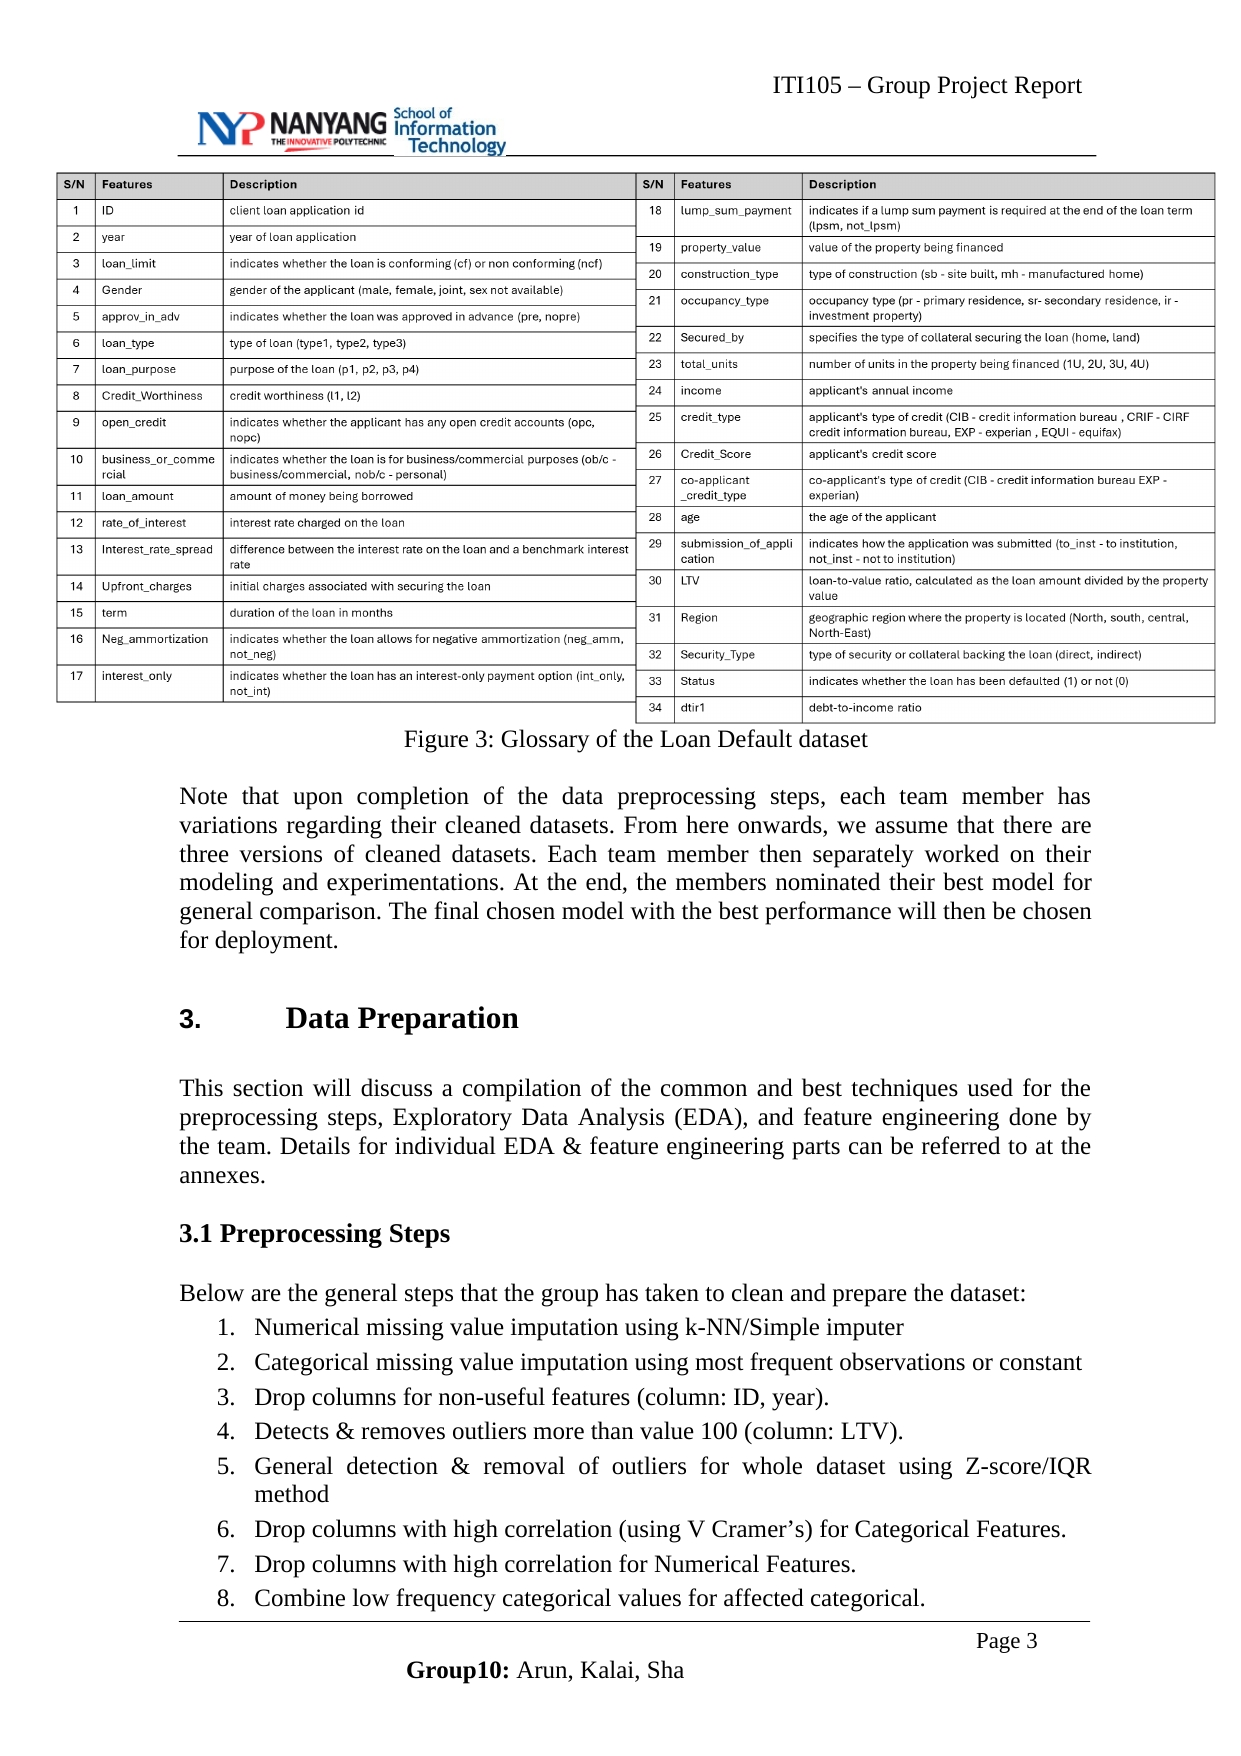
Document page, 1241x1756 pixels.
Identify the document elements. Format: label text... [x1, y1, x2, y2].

text Below are the general steps that the group has taken to clean and prepare the dataset: [179, 1278, 1092, 1307]
list Numerical missing value imputation using k-NN/Simple imputer [217, 1312, 1092, 1341]
list Categorical missing value imputation using most frequent observations or constant [217, 1347, 1092, 1376]
subtitle 3.1 Preprocessing Steps [179, 1217, 1215, 1248]
picture [394, 107, 506, 156]
text Figure 3: Glossary of the Loan Default dataset [179, 724, 1092, 752]
text This section will discuss a compilation of the common and best techniques used for the preprocessing steps, Exploratory Data Analysis (EDA), and feature engineering done by the team. Details for individual EDA & feature engineering parts can be referred to at the annexes. [179, 1073, 1092, 1188]
list Detects & removes outliers more than value 100 (column: LTV). [217, 1416, 1092, 1445]
picture [56, 172, 1216, 724]
list Drop columns for non-useful features (column: ID, year). [217, 1382, 1092, 1410]
list Drop columns with high correlation for Numerical Features. [217, 1549, 1092, 1577]
list Drop columns with high correlation (using V Cramer’s) for Categorical Features. [217, 1514, 1092, 1543]
list General detection & removal of outliers for whole dataset using Z-score/IQR method [217, 1451, 1092, 1508]
picture [197, 112, 387, 152]
subtitle Data Preparation [179, 999, 1215, 1035]
text Note that upon completion of the data preprocessing steps, each team member has variations regarding their cleaned datasets. From here onwards, we assume that there are three versions of cleaned datasets. Each team member then separately worked on their modeling and experimentations. At the end, the members nominated their best model for general comparison. The final chosen model with the best performance will then be chosen for deployment. [179, 781, 1092, 954]
list Combine low frequency categorical values for affected categorical. [217, 1583, 1092, 1612]
